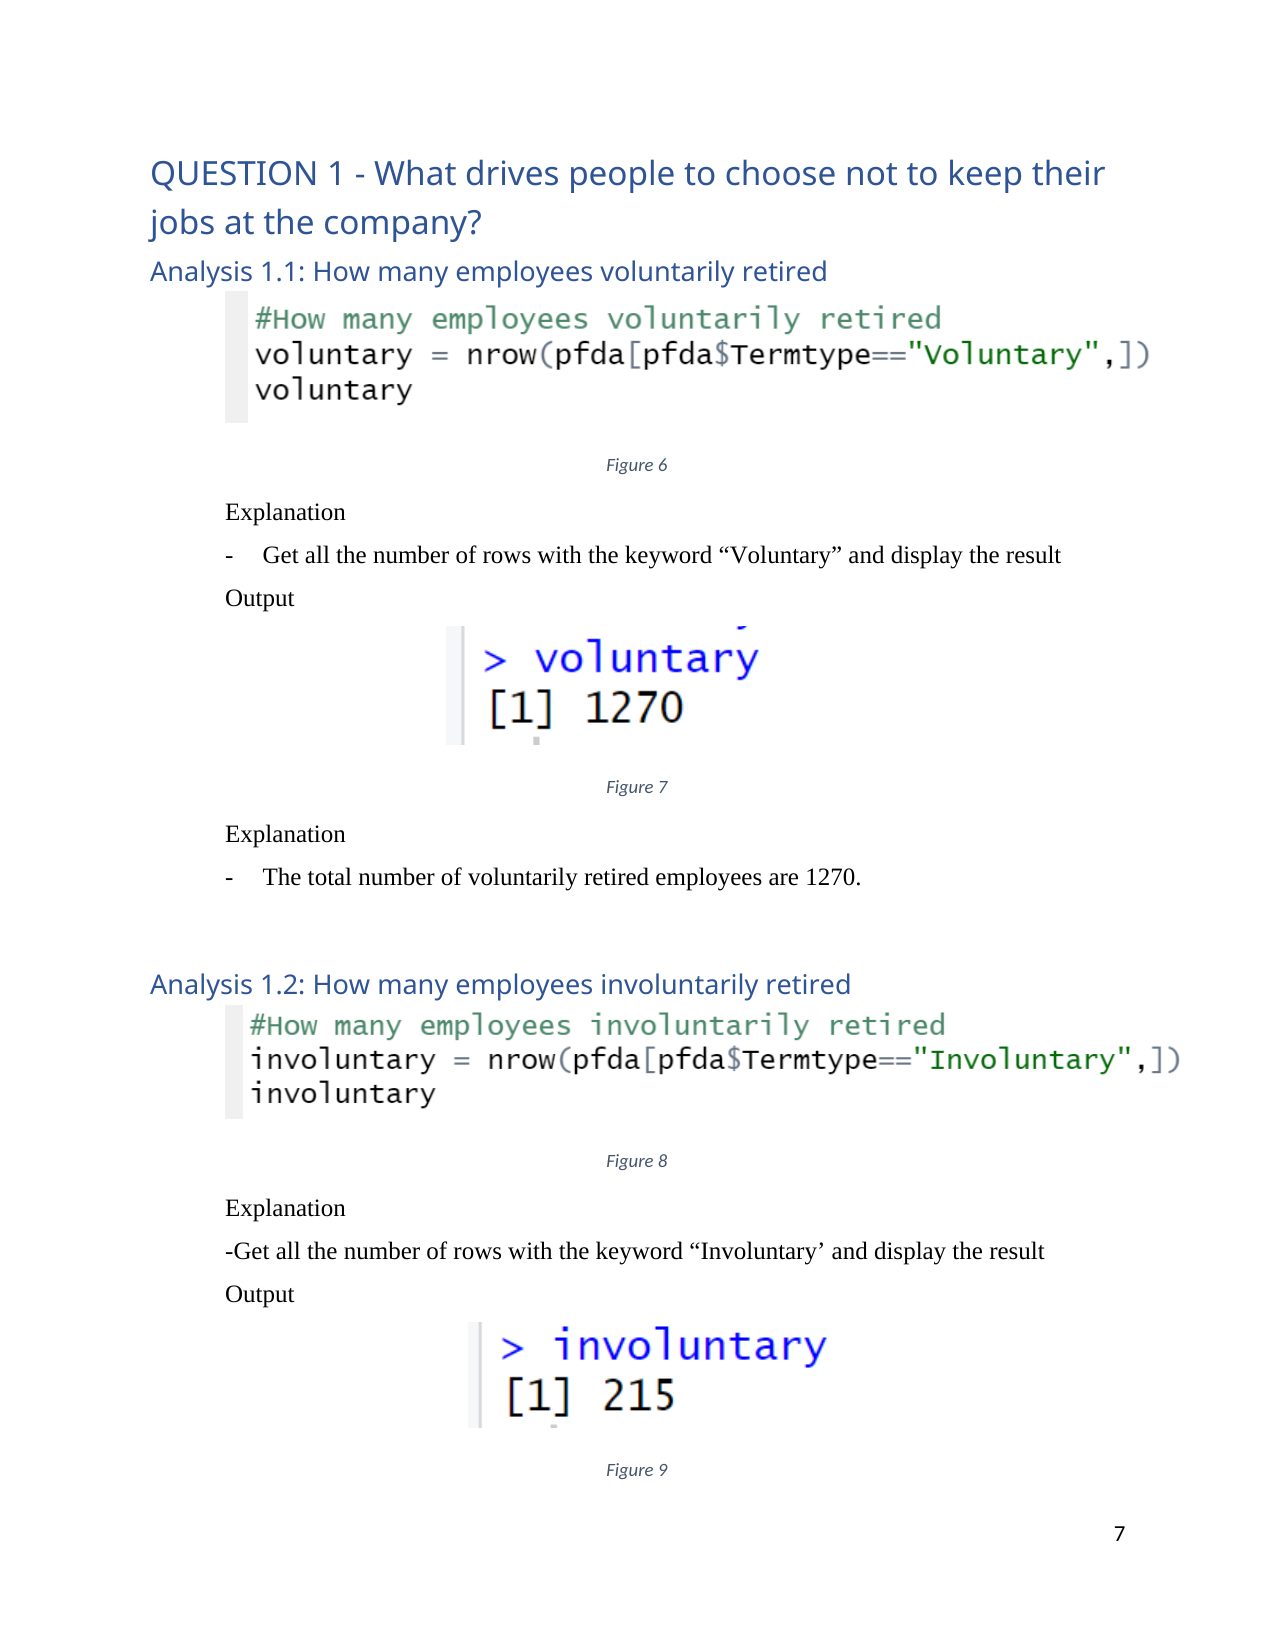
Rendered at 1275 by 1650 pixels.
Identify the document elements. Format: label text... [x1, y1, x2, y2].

list The total number of voluntarily retired employees are 1270. [225, 862, 1125, 891]
subtitle Analysis 1.2: How many employees involuntarily retired [150, 965, 1125, 1002]
picture [446, 626, 904, 745]
list -Get all the number of rows with the keyword “Involuntary’ and display the result [225, 1236, 1125, 1265]
picture [225, 1005, 1200, 1119]
list Explanation [225, 819, 1125, 848]
subtitle QUESTION 1 - What drives people to choose not to keep their jobs at the company? [150, 150, 1125, 244]
list Explanation [225, 1193, 1125, 1222]
picture [468, 1322, 883, 1428]
list Explanation [225, 497, 1125, 525]
list Output [225, 583, 1125, 612]
list Get all the number of rows with the keyword “Voluntary” and display the result [225, 540, 1125, 568]
list Output [225, 1279, 1125, 1308]
subtitle Analysis 1.1: How many employees voluntarily retired [150, 252, 1125, 289]
picture [225, 291, 1200, 423]
